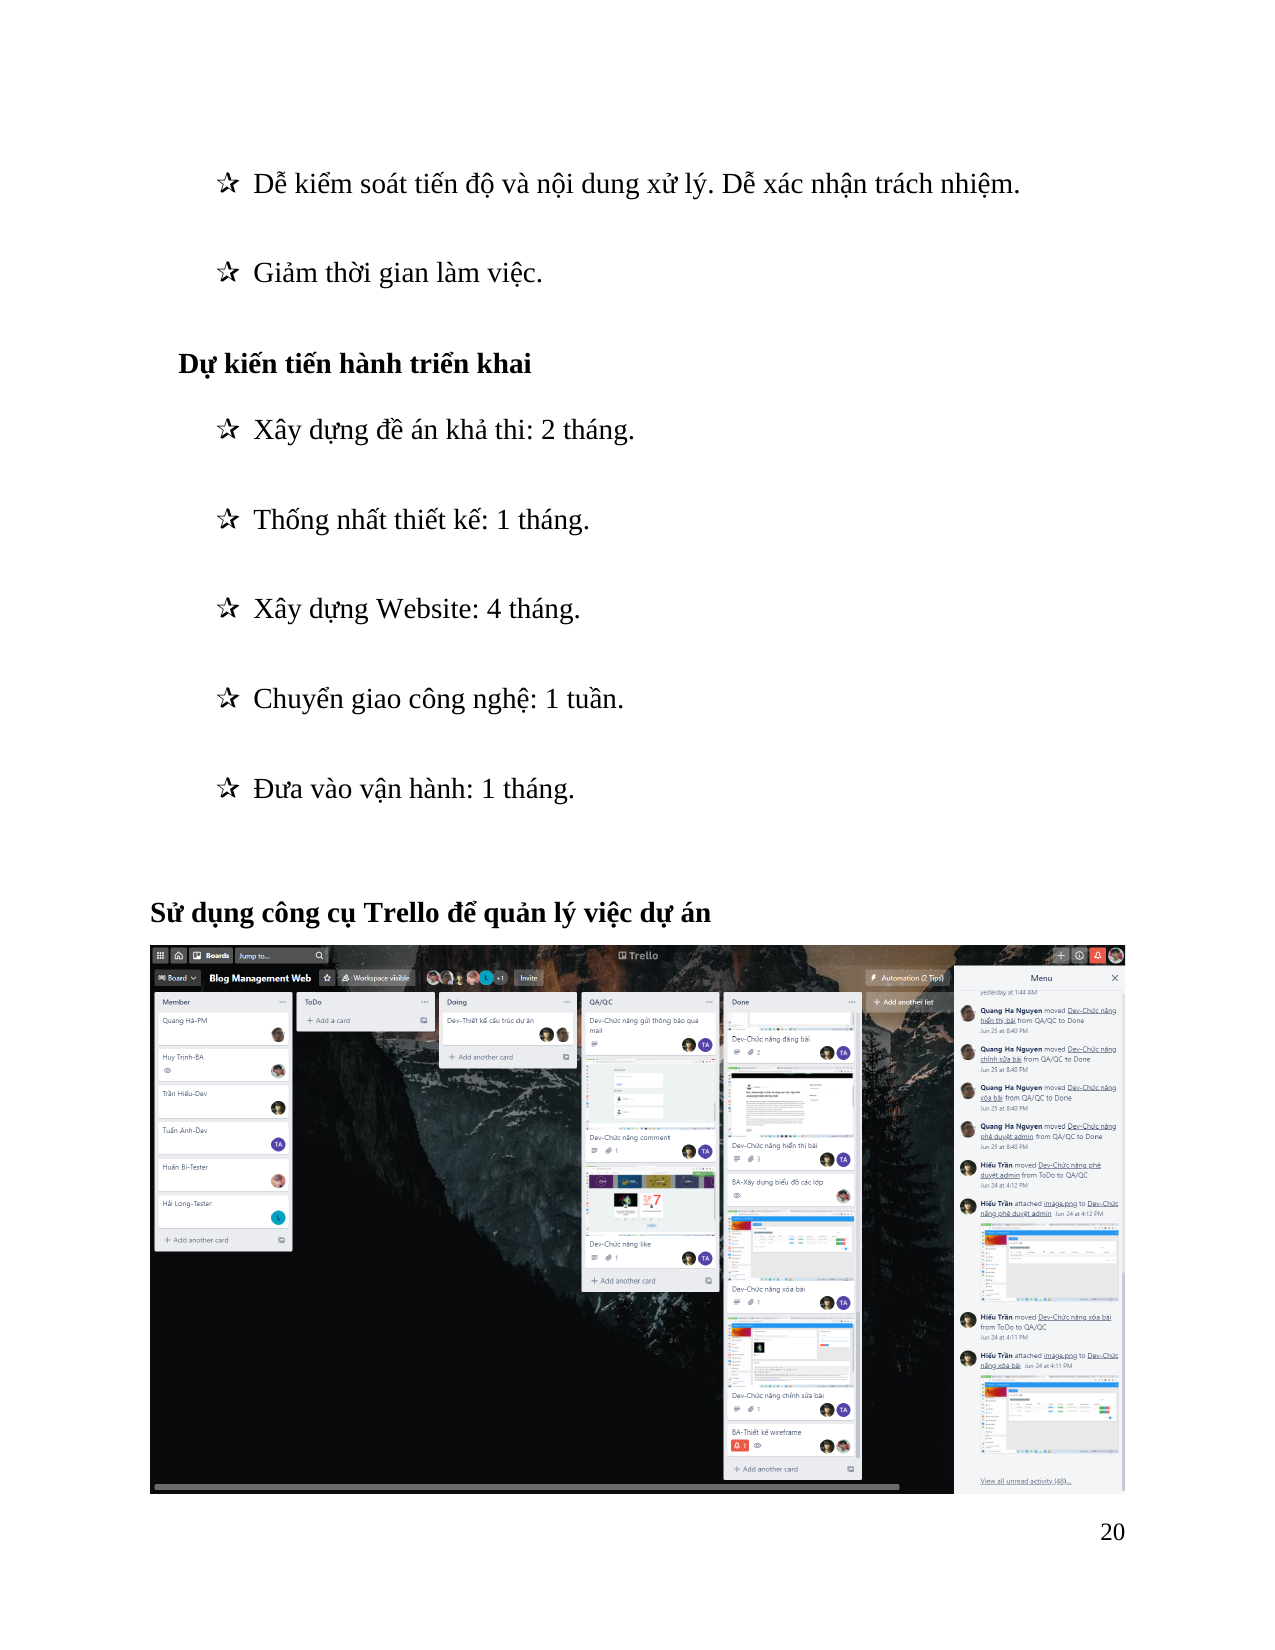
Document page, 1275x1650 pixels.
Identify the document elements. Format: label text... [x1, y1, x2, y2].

text Sử dụng công cụ Trello để quản lý việc dự án [150, 895, 1125, 929]
text Dự kiến tiến hành triển khai [178, 346, 1125, 379]
list Đưa vào vận hành: 1 tháng. [216, 755, 1125, 815]
list Thống nhất thiết kế: 1 tháng. [216, 486, 1125, 546]
list Xây dựng đề án khả thi: 2 tháng. [216, 396, 1125, 456]
list Giảm thời gian làm việc. [216, 240, 1125, 299]
picture [150, 945, 1125, 1494]
list Xây dựng Website: 4 tháng. [216, 576, 1125, 636]
list Chuyển giao công nghệ: 1 tuần. [216, 665, 1125, 725]
list Dễ kiểm soát tiến độ và nội dung xử lý. Dễ xác nhận trách nhiệm. [216, 150, 1125, 210]
